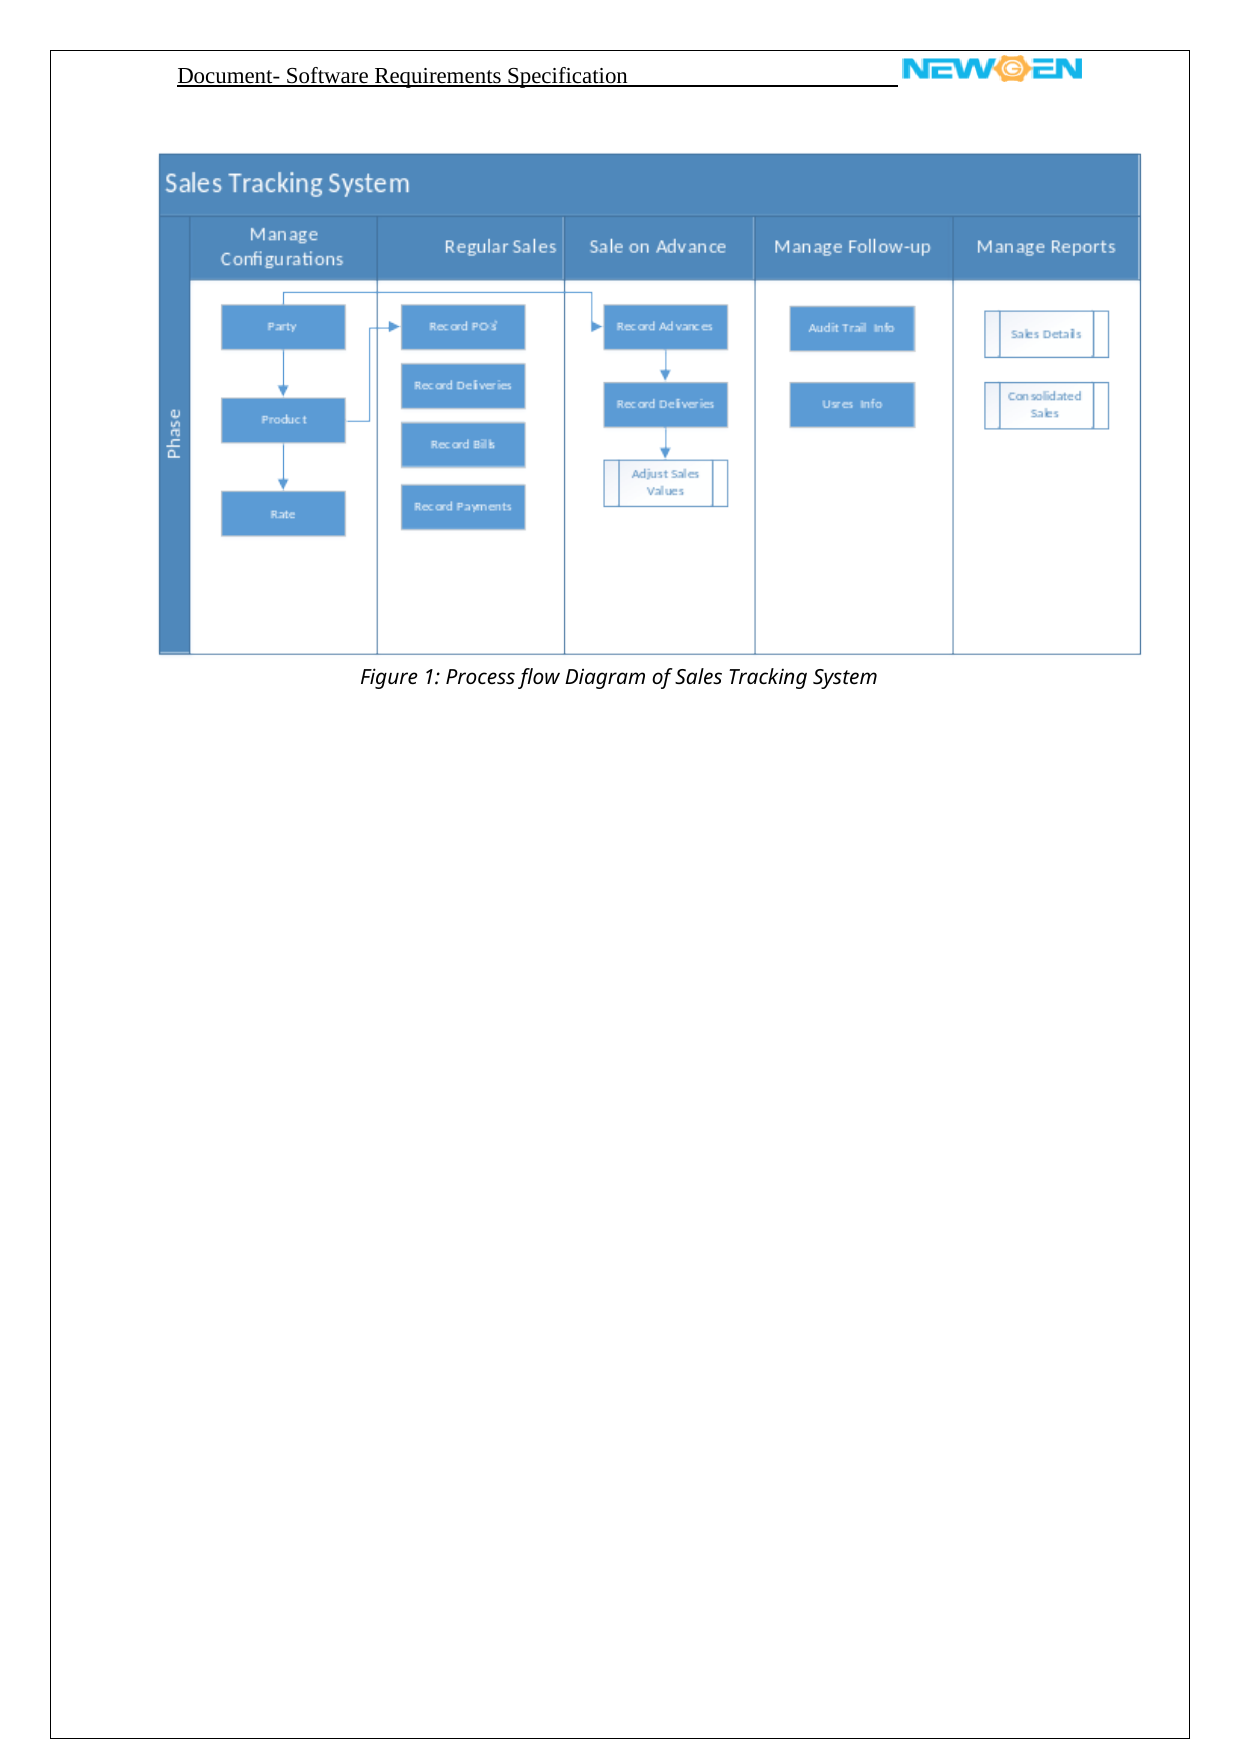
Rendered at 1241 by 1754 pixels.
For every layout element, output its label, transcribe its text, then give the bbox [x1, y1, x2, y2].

picture [897, 52, 1091, 84]
text Figure 1: Process flow Diagram of Sales Tracking System [150, 662, 1090, 691]
